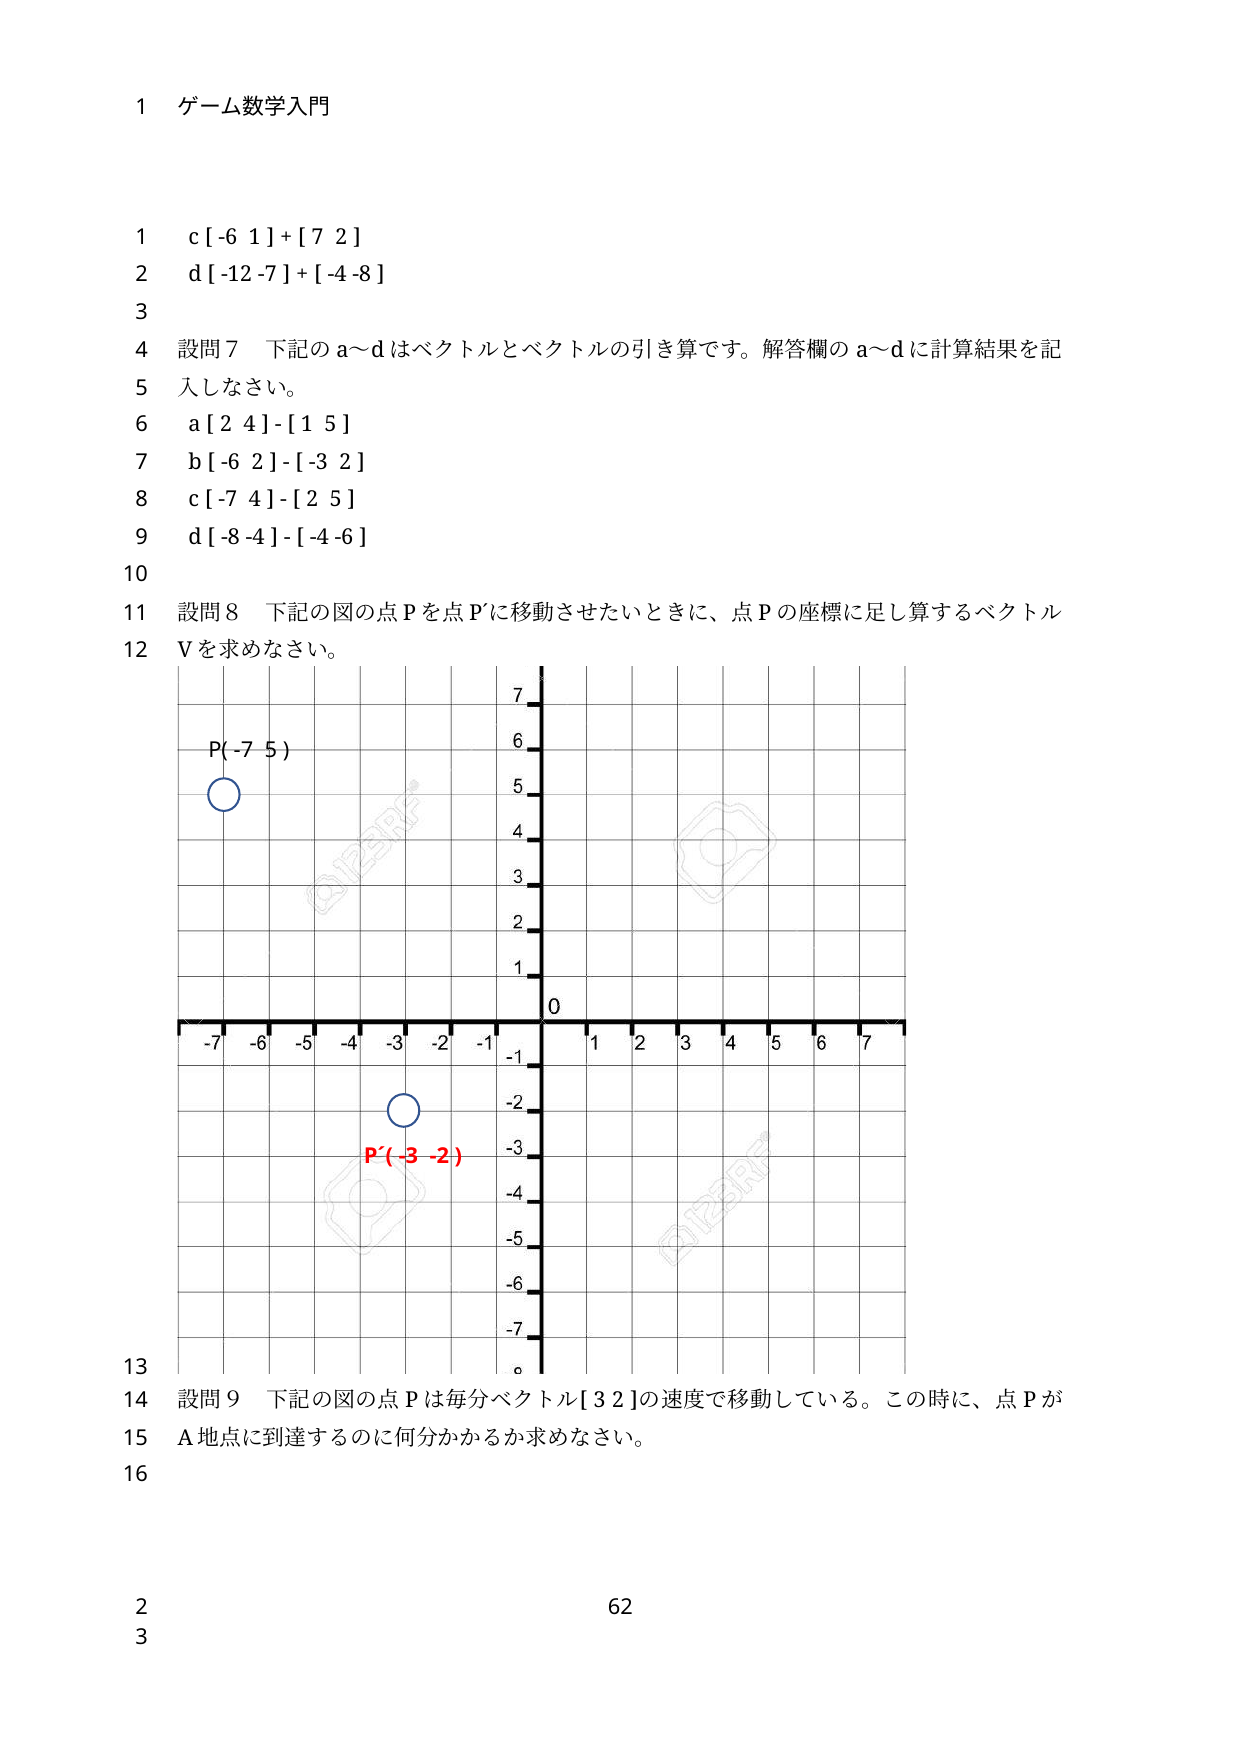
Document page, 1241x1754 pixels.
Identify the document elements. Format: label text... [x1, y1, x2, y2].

text c [ -7 4 ] - [ 2 5 ] [177, 479, 1063, 517]
text 設問７ 下記のa～dはベクトルとベクトルの引き算です。解答欄のa～dに計算結果を記入しなさい。 [177, 329, 1063, 404]
text d [ -12 -7 ] + [ -4 -8 ] [177, 254, 1063, 292]
text 設問９ 下記の図の点Pは毎分ベクトル[ 3 2 ]の速度で移動している。この時に、点PがA地点に到達するのに何分かかるか求めなさい。 [177, 1379, 1063, 1454]
picture [177, 666, 907, 1374]
text c [ -6 1 ] + [ 7 2 ] [177, 217, 1063, 254]
text 設問８ 下記の図の点Pを点P´に移動させたいときに、点Pの座標に足し算するベクトルVを求めなさい。 [177, 592, 1063, 667]
text b [ -6 2 ] - [ -3 2 ] [177, 442, 1063, 479]
text d [ -8 -4 ] - [ -4 -6 ] [177, 517, 1063, 554]
text a [ 2 4 ] - [ 1 5 ] [177, 404, 1063, 442]
